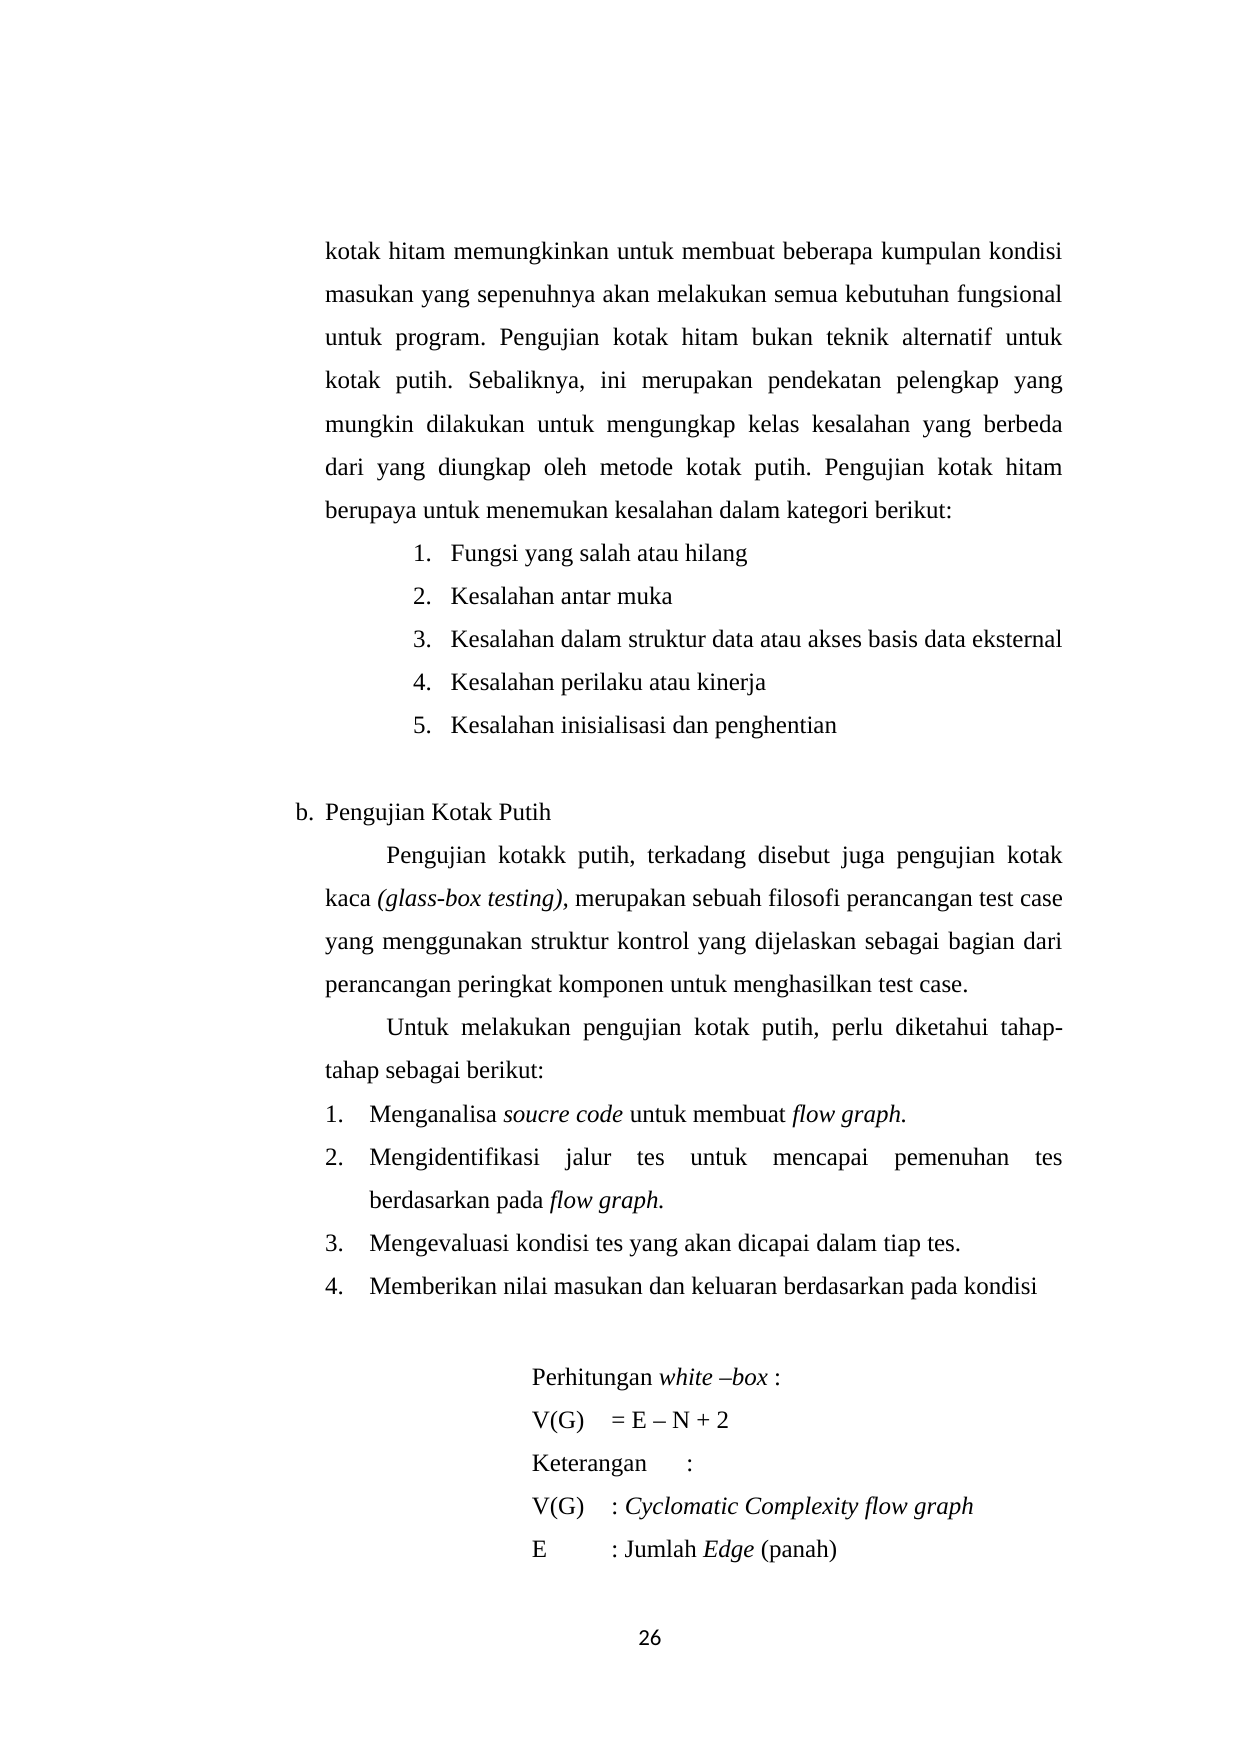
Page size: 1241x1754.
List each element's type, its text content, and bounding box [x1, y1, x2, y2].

list Perhitungan white –box : [532, 1362, 1063, 1391]
list Menganalisa soucre code untuk membuat flow graph. [325, 1099, 1063, 1127]
list Memberikan nilai masukan dan keluaran berdasarkan pada kondisi [325, 1271, 1063, 1300]
list Kesalahan inisialisasi dan penghentian [413, 711, 1063, 739]
list V(G) = E – N + 2 [532, 1405, 1063, 1434]
list Pengujian kotakk putih, terkadang disebut juga pengujian kotak kaca (glass-box testing), merupakan sebuah filosofi perancangan test case yang menggunakan struktur kontrol yang dijelaskan sebagai bagian dari perancangan peringkat komponen untuk menghasilkan test case. [325, 840, 1063, 998]
list Kesalahan antar muka [413, 581, 1063, 610]
list Kesalahan perilaku atau kinerja [413, 667, 1063, 696]
list E : Jumlah Edge (panah) [532, 1534, 1063, 1563]
list Pengujian Kotak Putih [295, 797, 1063, 826]
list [325, 236, 1063, 524]
list Untuk melakukan pengujian kotak putih, perlu diketahui tahap-tahap sebagai berikut: [325, 1012, 1063, 1084]
list V(G) : Cyclomatic Complexity flow graph [532, 1491, 1063, 1520]
list Kesalahan dalam struktur data atau akses basis data eksternal [413, 624, 1063, 653]
list Fungsi yang salah atau hilang [413, 538, 1063, 567]
list Mengevaluasi kondisi tes yang akan dicapai dalam tiap tes. [325, 1228, 1063, 1257]
list Mengidentifikasi jalur tes untuk mencapai pemenuhan tes berdasarkan pada flow graph. [325, 1142, 1063, 1214]
list Keterangan : [532, 1448, 1063, 1477]
